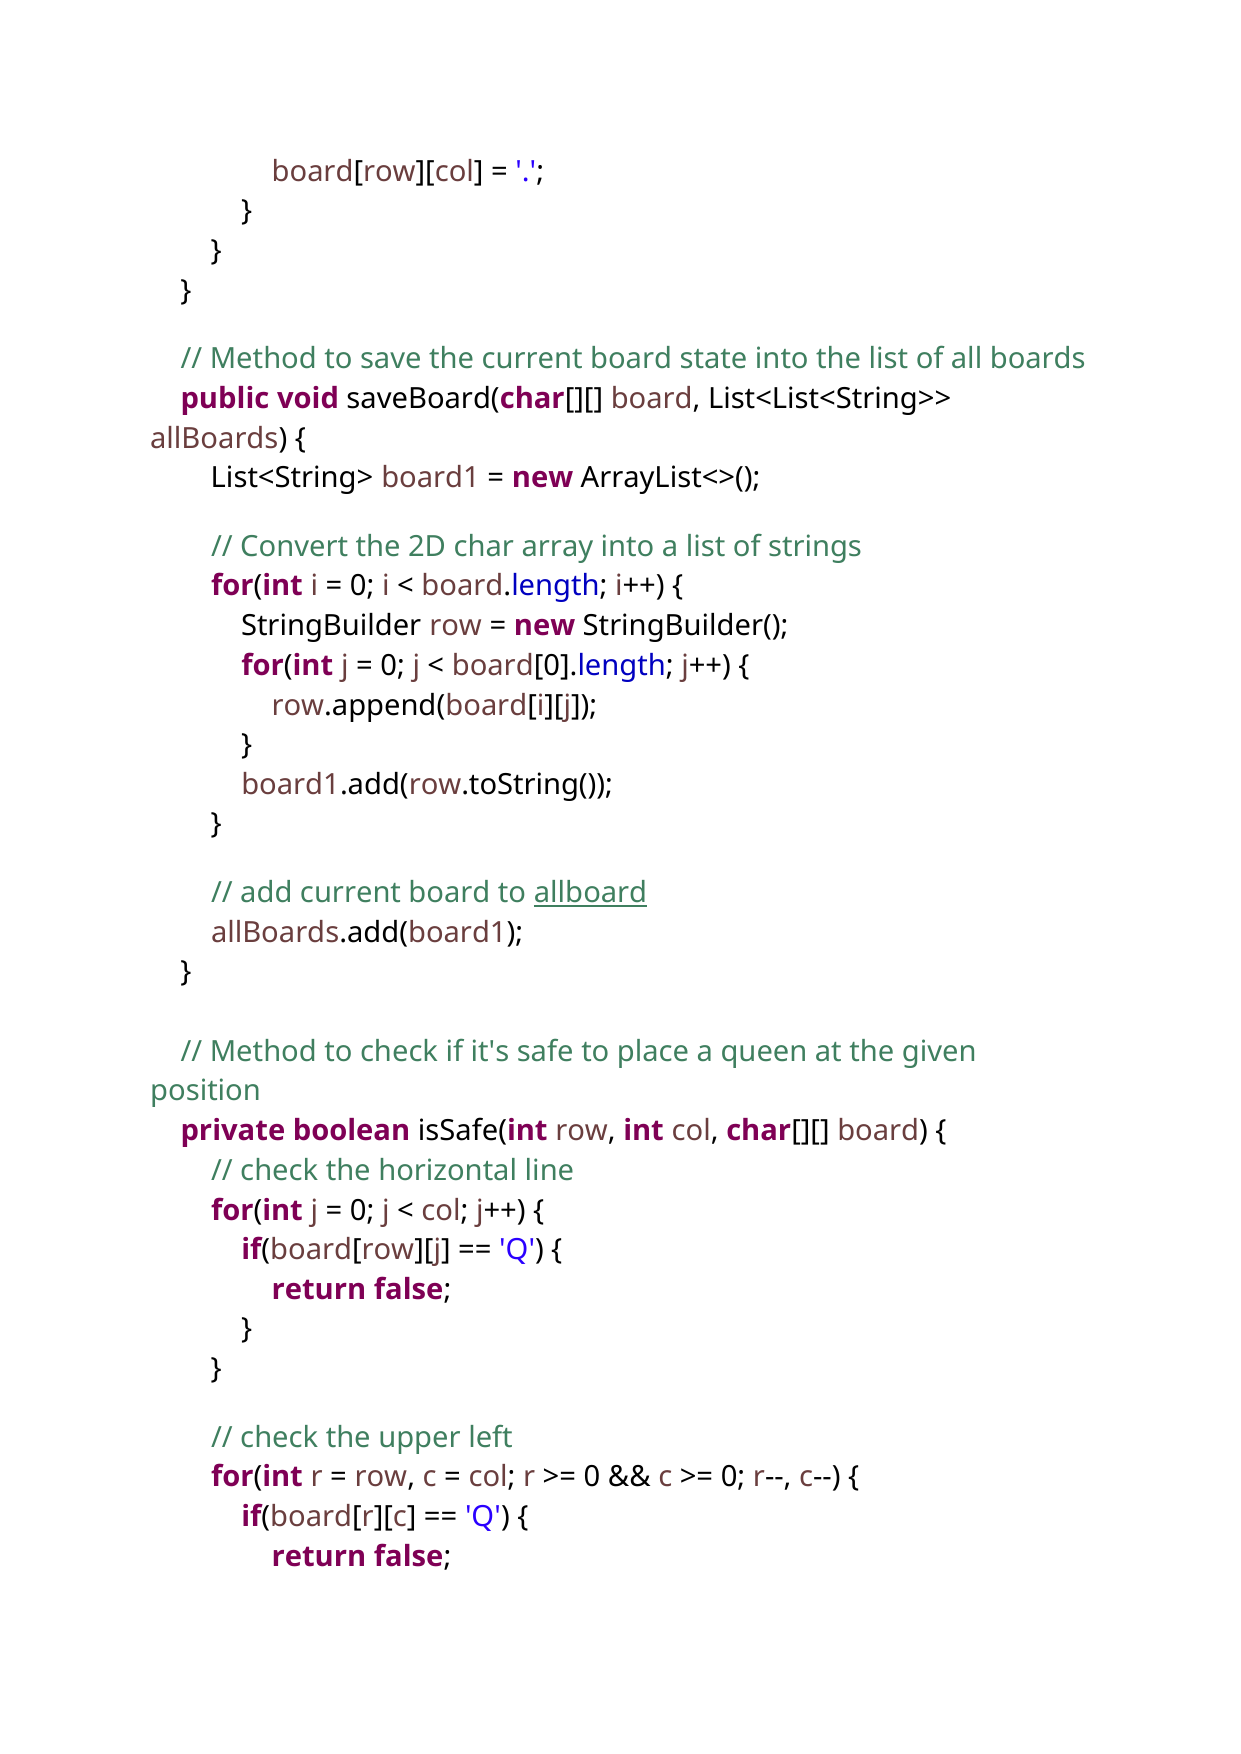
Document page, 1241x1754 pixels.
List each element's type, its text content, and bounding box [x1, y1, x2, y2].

text // Convert the 2D char array into a list of strings [150, 525, 1090, 565]
text board1.add(row.toString()); [150, 763, 1090, 803]
text private boolean isSafe(int row, int col, char[][] board) { [150, 1109, 1090, 1149]
text // Method to check if it's safe to place a queen at the given position [150, 1030, 1090, 1109]
text } [150, 190, 1090, 229]
text // check the upper left [150, 1416, 1090, 1456]
text board[row][col] = '.'; [150, 150, 1090, 190]
text } [150, 1308, 1090, 1347]
text if(board[r][c] == 'Q') { [150, 1495, 1090, 1535]
text return false; [150, 1535, 1090, 1575]
text for(int j = 0; j < col; j++) { [150, 1189, 1090, 1228]
text if(board[row][j] == 'Q') { [150, 1228, 1090, 1268]
text } [150, 1347, 1090, 1387]
text for(int j = 0; j < board[0].length; j++) { [150, 644, 1090, 684]
text return false; [150, 1268, 1090, 1308]
text // check the horizontal line [150, 1149, 1090, 1189]
text allBoards.add(board1); [150, 911, 1090, 951]
text List<String> board1 = new ArrayList<>(); [150, 457, 1090, 496]
text } [150, 803, 1090, 842]
text } [150, 269, 1090, 309]
text // Method to save the current board state into the list of all boards [150, 337, 1090, 377]
text StringBuilder row = new StringBuilder(); [150, 604, 1090, 644]
text // add current board to allboard [150, 871, 1090, 911]
text for(int r = row, c = col; r >= 0 && c >= 0; r--, c--) { [150, 1456, 1090, 1495]
text } [150, 951, 1090, 990]
text row.append(board[i][j]); [150, 684, 1090, 723]
text } [150, 723, 1090, 763]
text public void saveBoard(char[][] board, List<List<String>> allBoards) { [150, 377, 1090, 457]
text for(int i = 0; i < board.length; i++) { [150, 565, 1090, 604]
text } [150, 229, 1090, 269]
